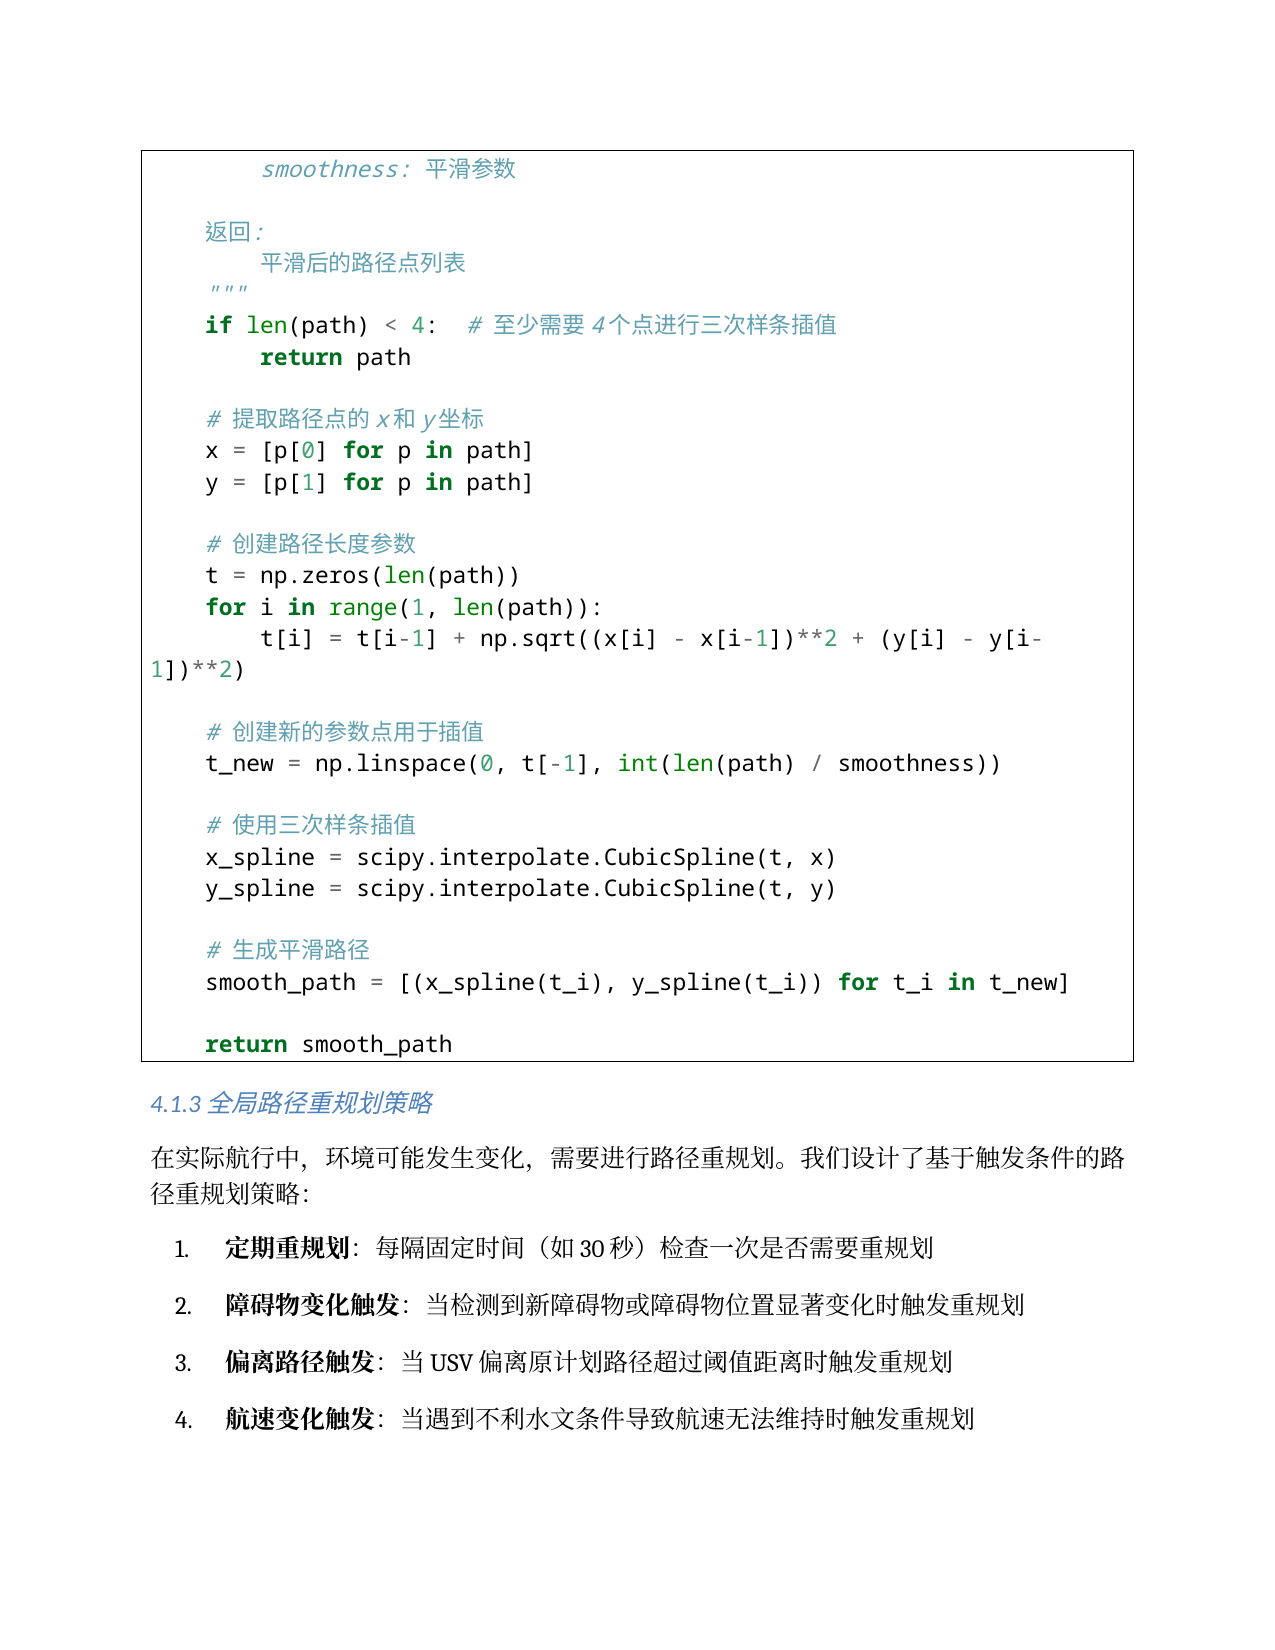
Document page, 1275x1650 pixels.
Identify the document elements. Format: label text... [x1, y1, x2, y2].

list 障碍物变化触发：当检测到新障碍物或障碍物位置显著变化时触发重规划 [175, 1286, 1125, 1322]
text 在实际航行中，环境可能发生变化，需要进行路径重规划。我们设计了基于触发条件的路径重规划策略： [150, 1138, 1125, 1210]
list 偏离路径触发：当USV偏离原计划路径超过阈值距离时触发重规划 [175, 1342, 1125, 1378]
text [142, 151, 1133, 1061]
subtitle 4.1.3 全局路径重规划策略 [150, 1083, 1125, 1119]
list 航速变化触发：当遇到不利水文条件导致航速无法维持时触发重规划 [175, 1399, 1125, 1435]
list 定期重规划：每隔固定时间（如30秒）检查一次是否需要重规划 [175, 1229, 1125, 1265]
